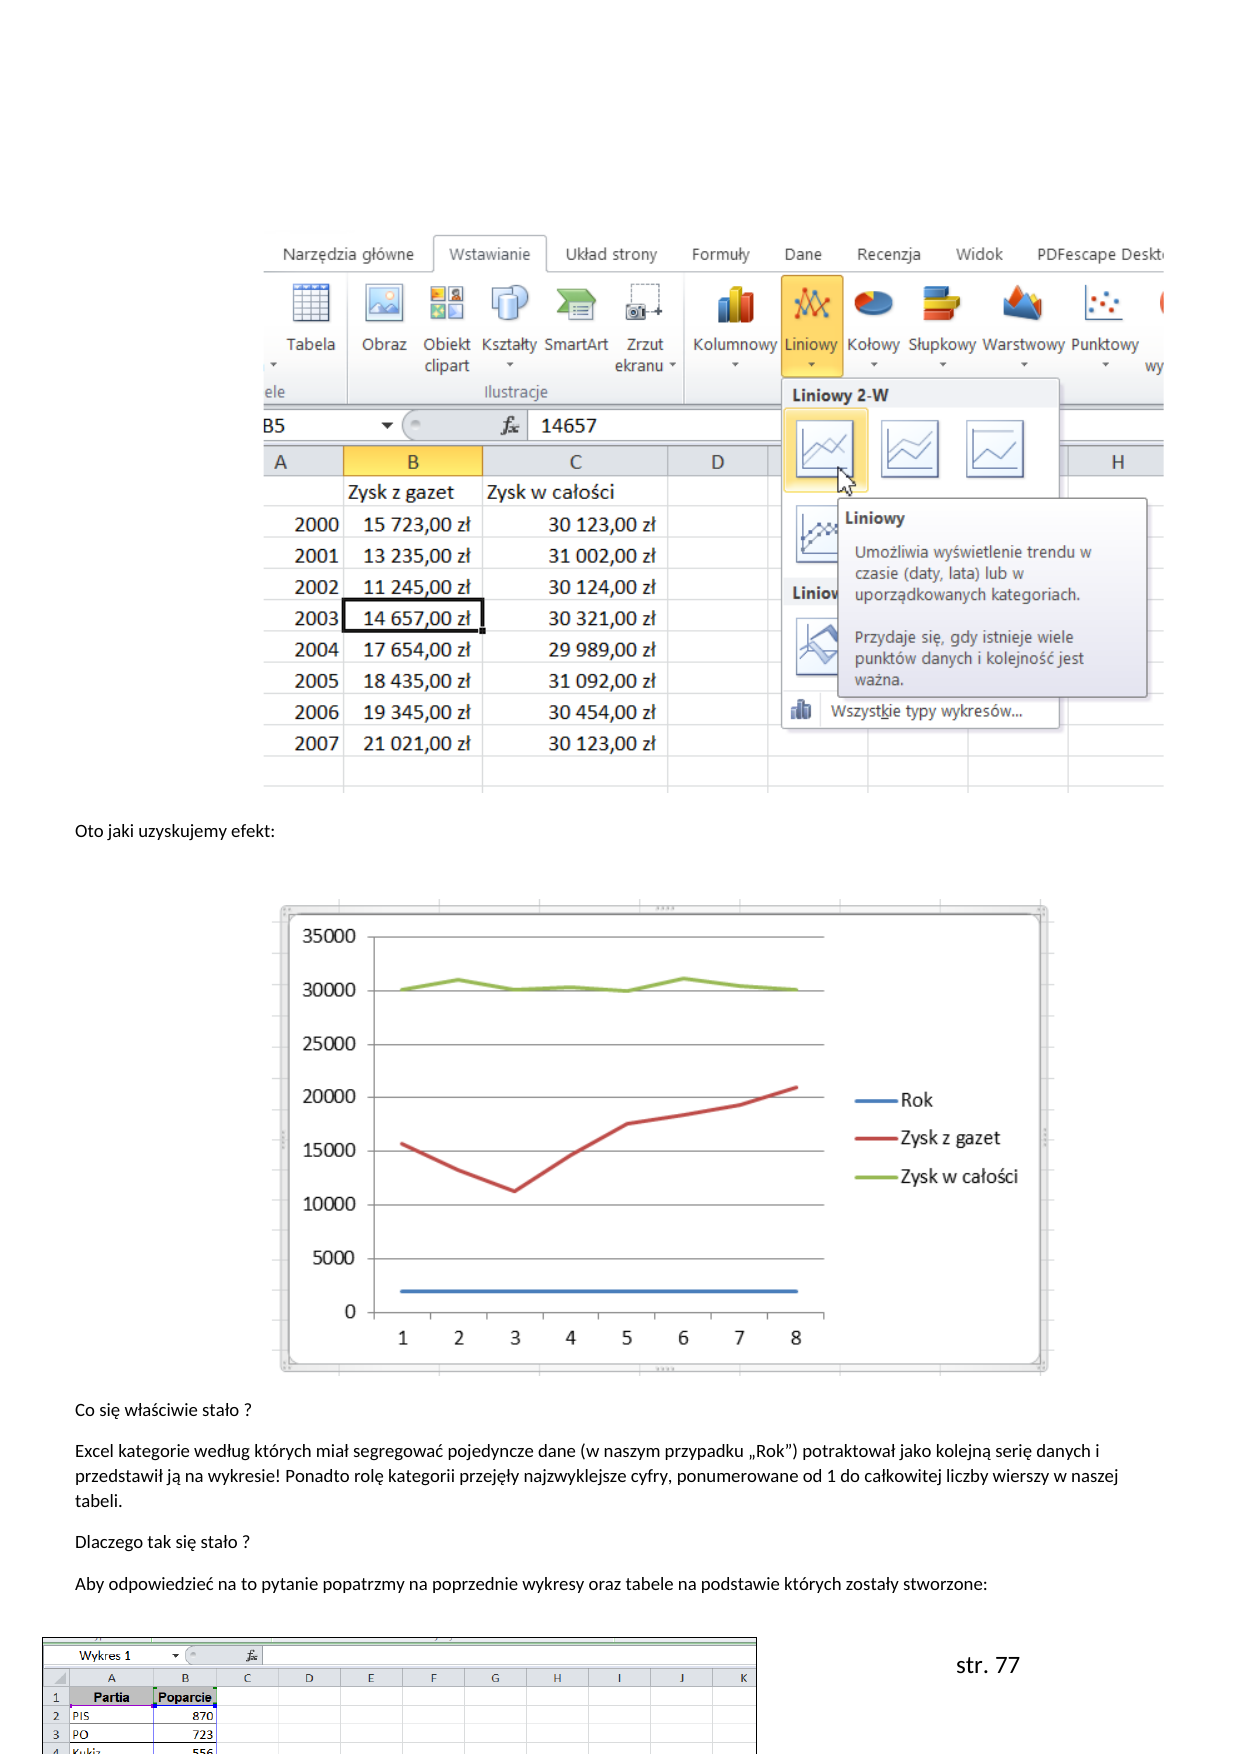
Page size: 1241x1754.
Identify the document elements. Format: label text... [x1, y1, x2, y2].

text Dlaczego tak się stało ? [75, 1530, 1165, 1553]
text Co się właściwie stało ? [75, 1398, 1165, 1421]
text Aby odpowiedzieć na to pytanie popatrzmy na poprzednie wykresy oraz tabele na podstawie których zostały stworzone: [75, 1572, 1165, 1595]
picture [43, 1638, 756, 1754]
text Oto jaki uzyskujemy efekt: [75, 819, 1165, 842]
picture [271, 899, 1055, 1376]
picture [263, 230, 1164, 793]
text Excel kategorie według których miał segregować pojedyncze dane (w naszym przypadku „Rok”) potraktował jako kolejną serię danych i przedstawił ją na wykresie! Ponadto rolę kategorii przejęły najzwyklejsze cyfry, ponumerowane od 1 do całkowitej liczby wierszy w naszej tabeli. [75, 1440, 1165, 1512]
